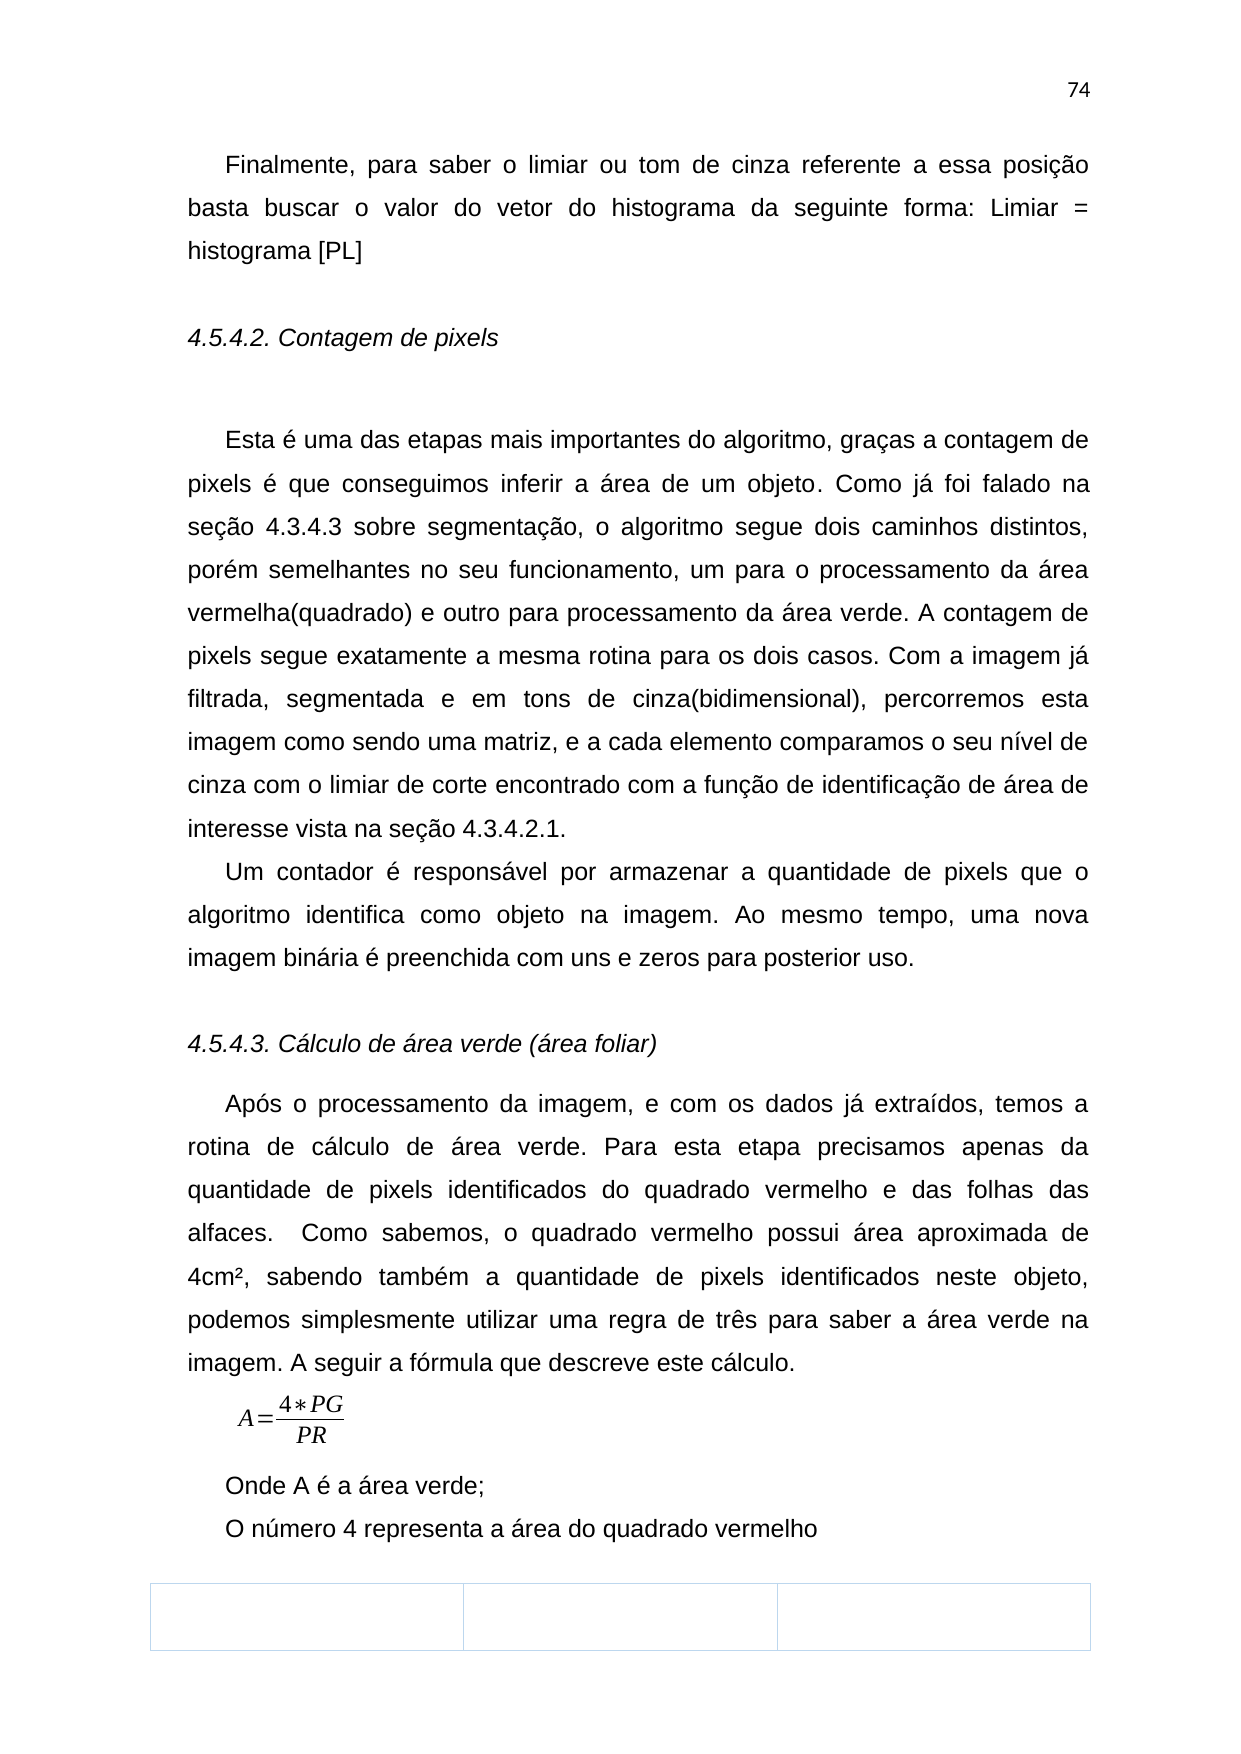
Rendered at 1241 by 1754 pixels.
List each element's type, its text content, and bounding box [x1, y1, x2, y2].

text Finalmente, para saber o limiar ou tom de cinza referente a essa posição basta buscar o valor do vetor do histograma da seguinte forma: Limiar = histograma [PL] [187, 150, 1090, 265]
text Onde A é a área verde; [150, 1471, 1090, 1500]
text O número 4 representa a área do quadrado vermelho [150, 1514, 1090, 1543]
text 4.5.4.3. Cálculo de área verde (área foliar) [187, 1029, 1090, 1058]
text Após o processamento da imagem, e com os dados já extraídos, temos a rotina de cálculo de área verde. Para esta etapa precisamos apenas da quantidade de pixels identificados do quadrado vermelho e das folhas das alfaces. Como sabemos, o quadrado vermelho possui área aproximada de 4cm², sabendo também a quantidade de pixels identificados neste objeto, podemos simplesmente utilizar uma regra de três para saber a área verde na imagem. A seguir a fórmula que descreve este cálculo. [150, 1089, 1090, 1376]
text Um contador é responsável por armazenar a quantidade de pixels que o algoritmo identifica como objeto na imagem. Ao mesmo tempo, uma nova imagem binária é preenchida com uns e zeros para posterior uso. [150, 857, 1090, 972]
text Esta é uma das etapas mais importantes do algoritmo, graças a contagem de pixels é que conseguimos inferir a área de um objeto. Como já foi falado na seção 4.3.4.3 sobre segmentação, o algoritmo segue dois caminhos distintos, porém semelhantes no seu funcionamento, um para o processamento da área vermelha(quadrado) e outro para processamento da área verde. A contagem de pixels segue exatamente a mesma rotina para os dois casos. Com a imagem já filtrada, segmentada e em tons de cinza(bidimensional), percorremos esta imagem como sendo uma matriz, e a cada elemento comparamos o seu nível de cinza com o limiar de corte encontrado com a função de identificação de área de interesse vista na seção 4.3.4.2.1. [150, 425, 1090, 842]
text 4.5.4.2. Contagem de pixels [187, 322, 1090, 351]
